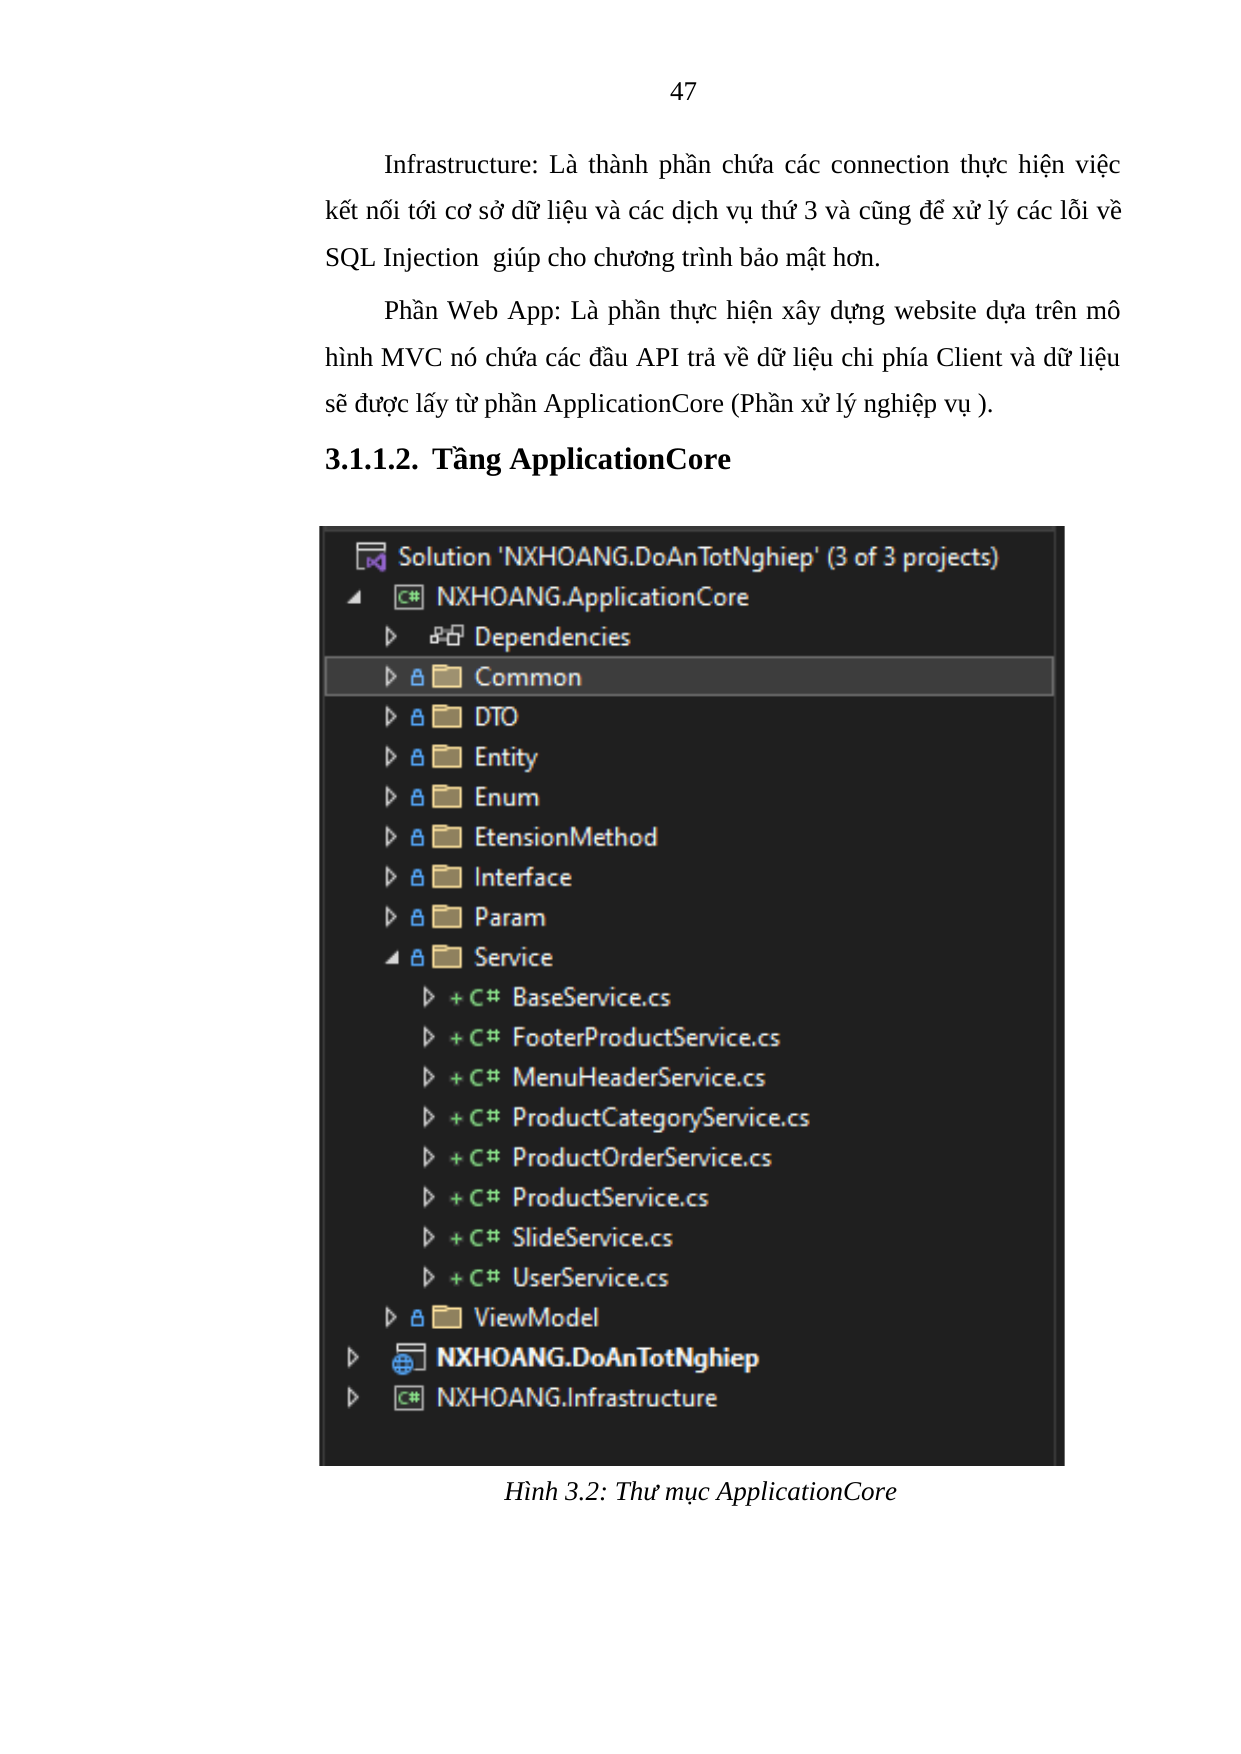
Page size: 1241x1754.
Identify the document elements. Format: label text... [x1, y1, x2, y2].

subtitle Hình 3.2: Thư mục ApplicationCore [282, 1475, 1122, 1506]
picture [319, 526, 1065, 1466]
text Phần Web App: Là phần thực hiện xây dựng website dựa trên mô hình MVC nó chứa các đầu API trả về dữ liệu chi phía Client và dữ liệu sẽ được lấy từ phần ApplicationCore (Phần xử lý nghiệp vụ ). [325, 294, 1122, 418]
list Tầng ApplicationCore [325, 440, 1122, 476]
list Infrastructure: Là thành phần chứa các connection thực hiện việc kết nối tới cơ sở dữ liệu và các dịch vụ thứ 3 và cũng để xử lý các lỗi về SQL Injection giúp cho chương trình bảo mật hơn. [325, 148, 1122, 272]
